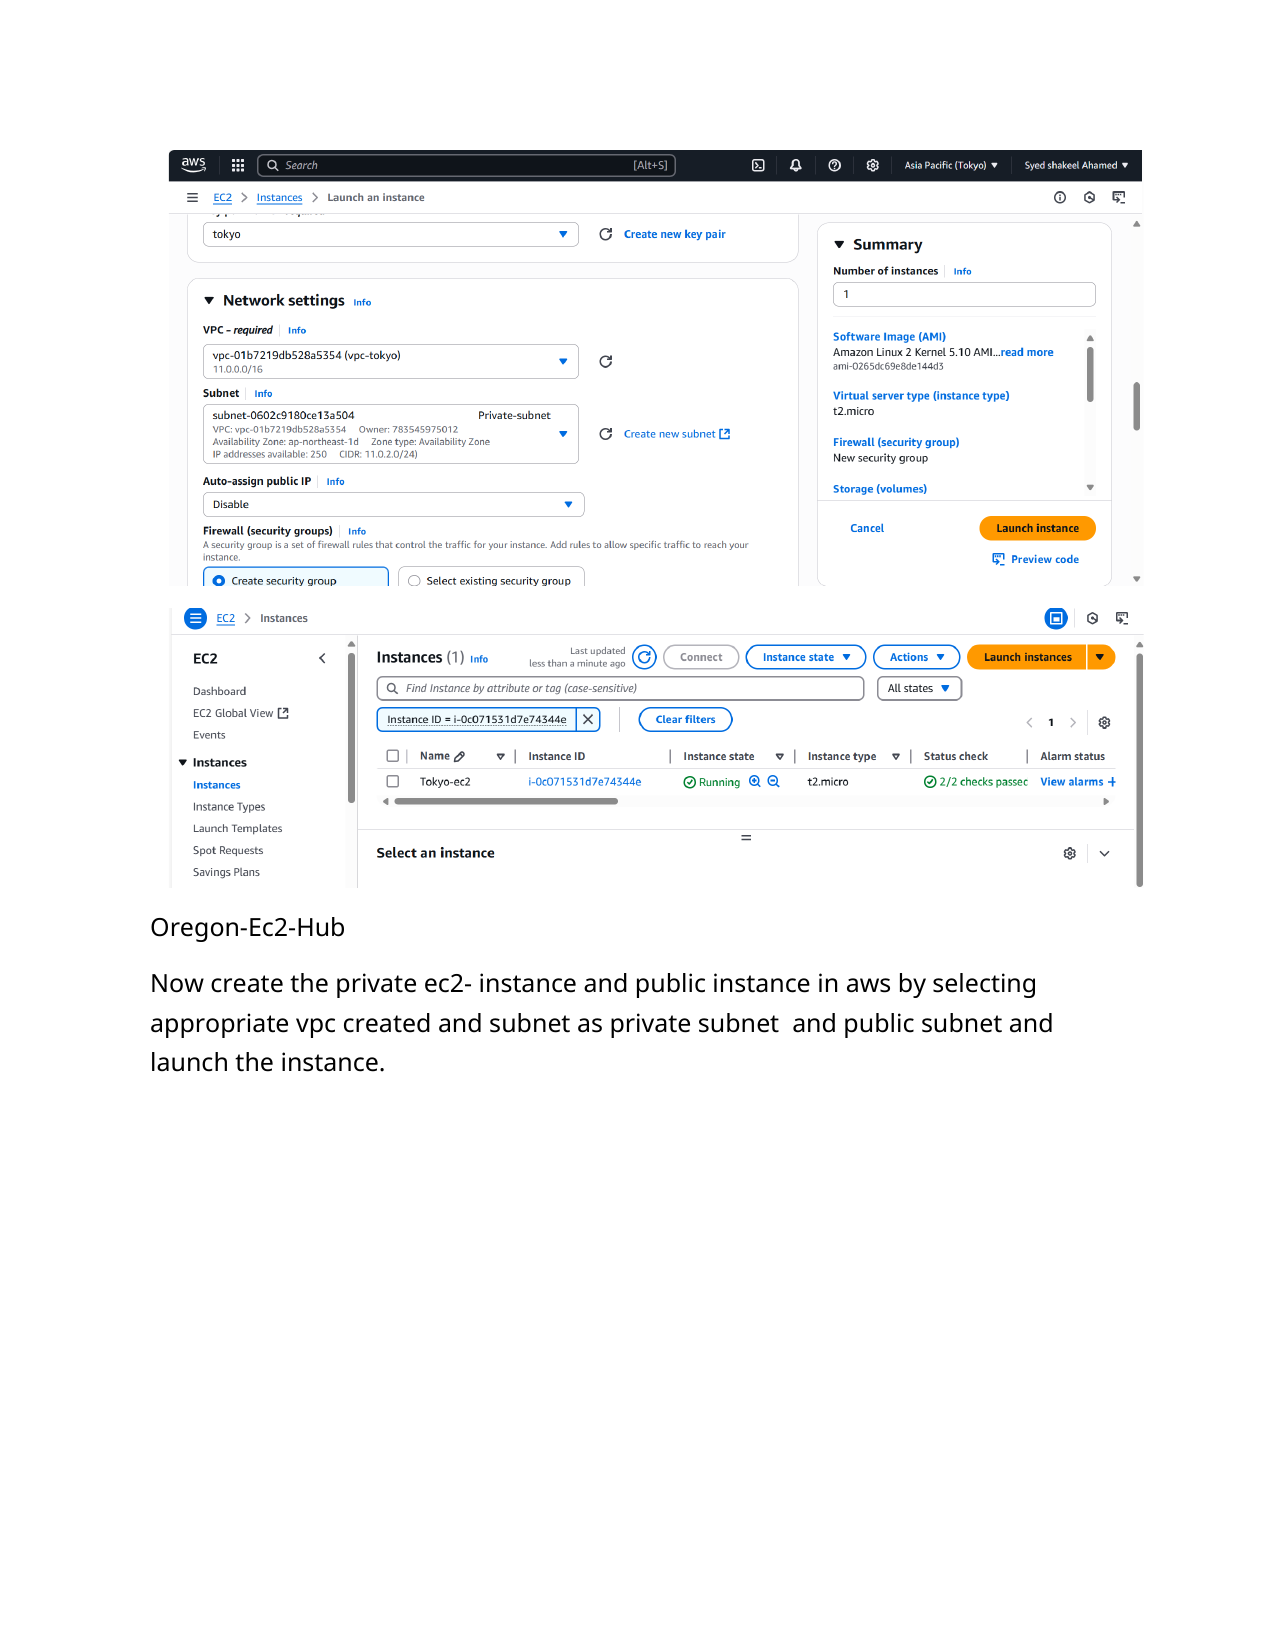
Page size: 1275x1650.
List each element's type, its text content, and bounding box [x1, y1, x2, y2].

text Now create the private ec2- instance and public instance in aws by selecting appropriate vpc created and subnet as private subnet and public subnet and launch the instance. [150, 966, 1125, 1079]
text Oregon-Ec2-Hub [150, 910, 1125, 944]
